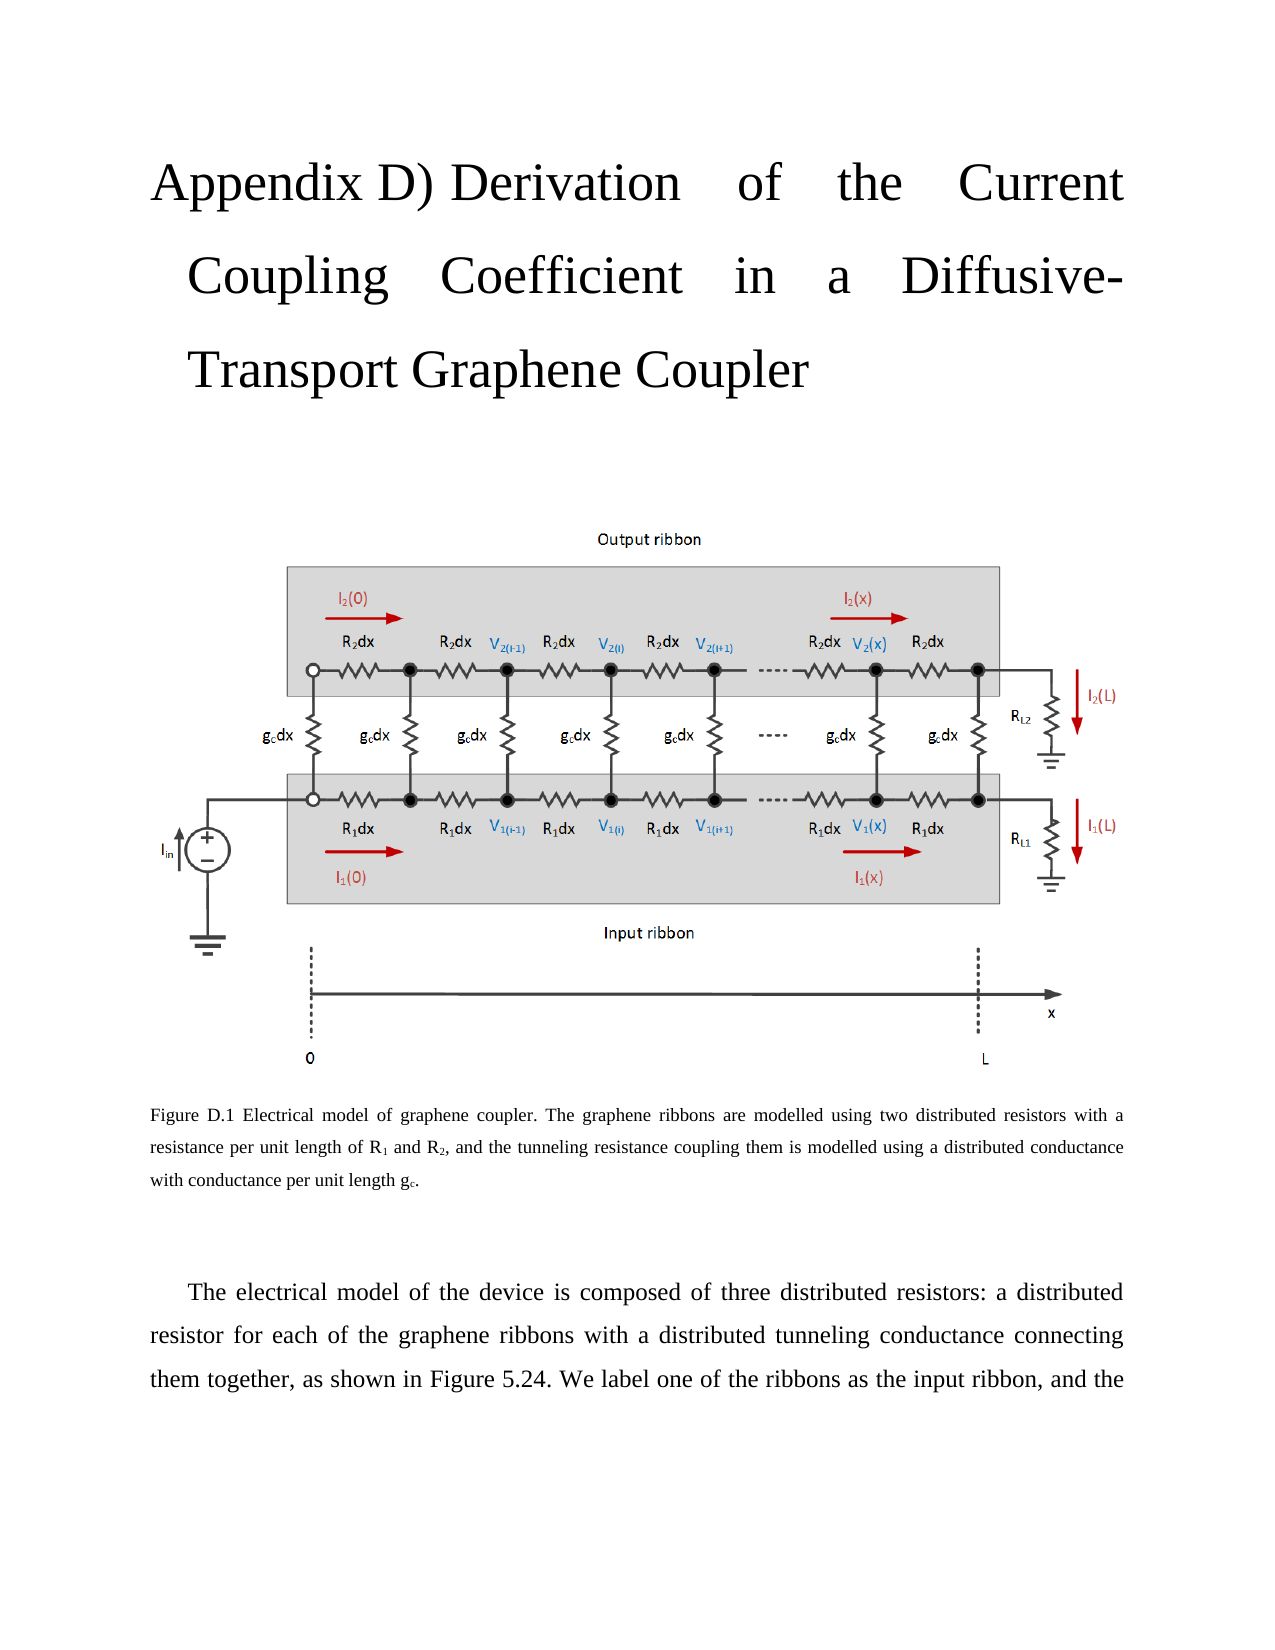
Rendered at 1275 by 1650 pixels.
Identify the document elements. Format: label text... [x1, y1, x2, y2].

picture [150, 523, 1125, 1078]
subtitle Derivation of the Current Coupling Coefficient in a Diffusive-Transport Graphene Coupler [150, 150, 1125, 399]
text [150, 1277, 1125, 1392]
